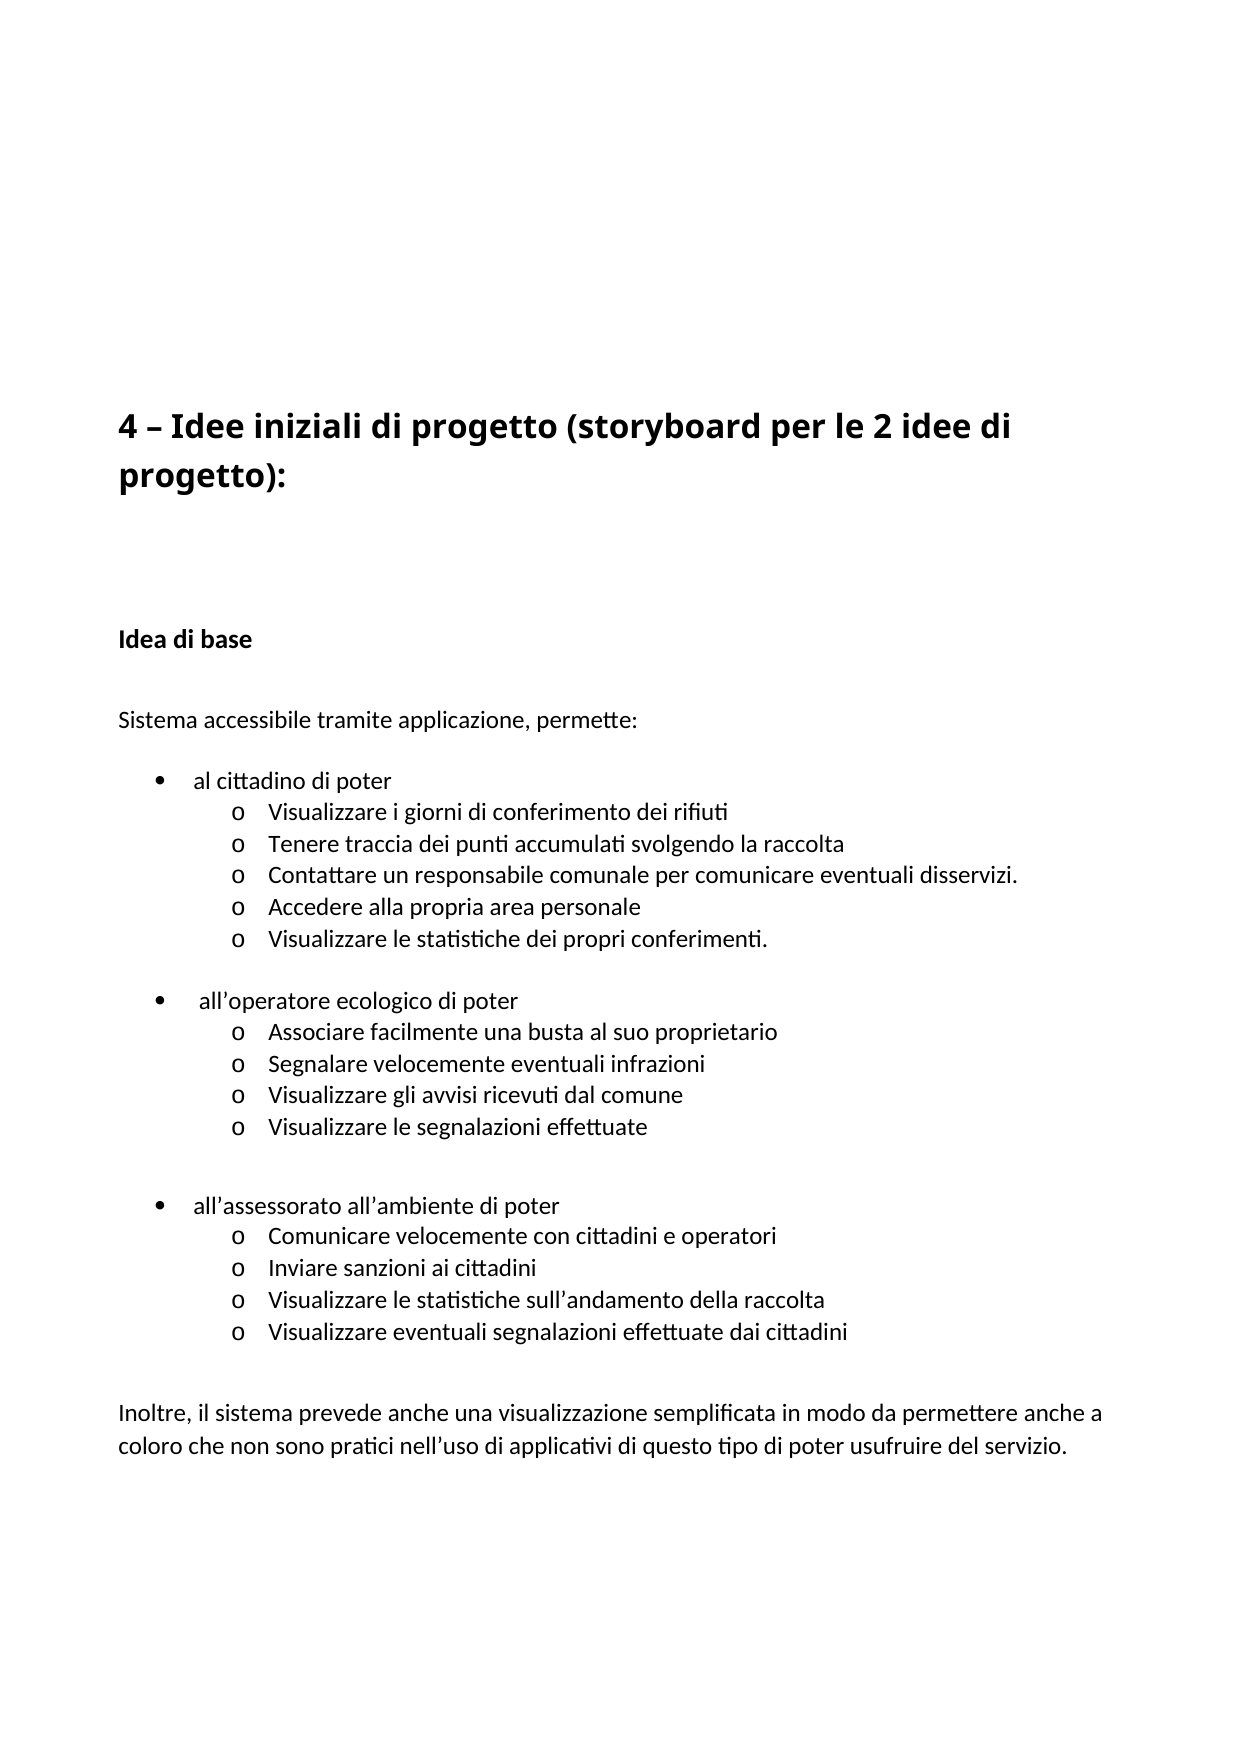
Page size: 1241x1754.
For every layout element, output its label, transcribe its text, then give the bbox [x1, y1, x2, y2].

list Visualizzare le segnalazioni effettuate [231, 1111, 1122, 1143]
list al cittadino di poter [156, 766, 1122, 796]
list Visualizzare le statistiche sull’andamento della raccolta [231, 1284, 1122, 1316]
list Comunicare velocemente con cittadini e operatori [231, 1220, 1122, 1252]
list Contattare un responsabile comunale per comunicare eventuali disservizi. [231, 859, 1122, 891]
list Visualizzare eventuali segnalazioni effettuate dai cittadini [231, 1316, 1122, 1347]
list Visualizzare i giorni di conferimento dei rifiuti [231, 796, 1122, 828]
list all’assessorato all’ambiente di poter [156, 1190, 1122, 1220]
subtitle Idea di base [118, 622, 1122, 655]
text Inoltre, il sistema prevede anche una visualizzazione semplificata in modo da permettere anche a coloro che non sono pratici nell’uso di applicativi di questo tipo di poter usufruire del servizio. [118, 1397, 1122, 1461]
list Visualizzare gli avvisi ricevuti dal comune [231, 1079, 1122, 1111]
list Inviare sanzioni ai cittadini [231, 1252, 1122, 1284]
text Sistema accessibile tramite applicazione, permette: [118, 704, 1122, 735]
list Visualizzare le statistiche dei propri conferimenti. [231, 923, 1122, 955]
subtitle 4 – Idee iniziali di progetto (storyboard per le 2 idee di progetto): [118, 403, 1122, 498]
list Accedere alla propria area personale [231, 891, 1122, 923]
list Segnalare velocemente eventuali infrazioni [231, 1048, 1122, 1079]
list Associare facilmente una busta al suo proprietario [231, 1016, 1122, 1048]
list Tenere traccia dei punti accumulati svolgendo la raccolta [231, 828, 1122, 859]
list all’operatore ecologico di poter [156, 985, 1122, 1016]
